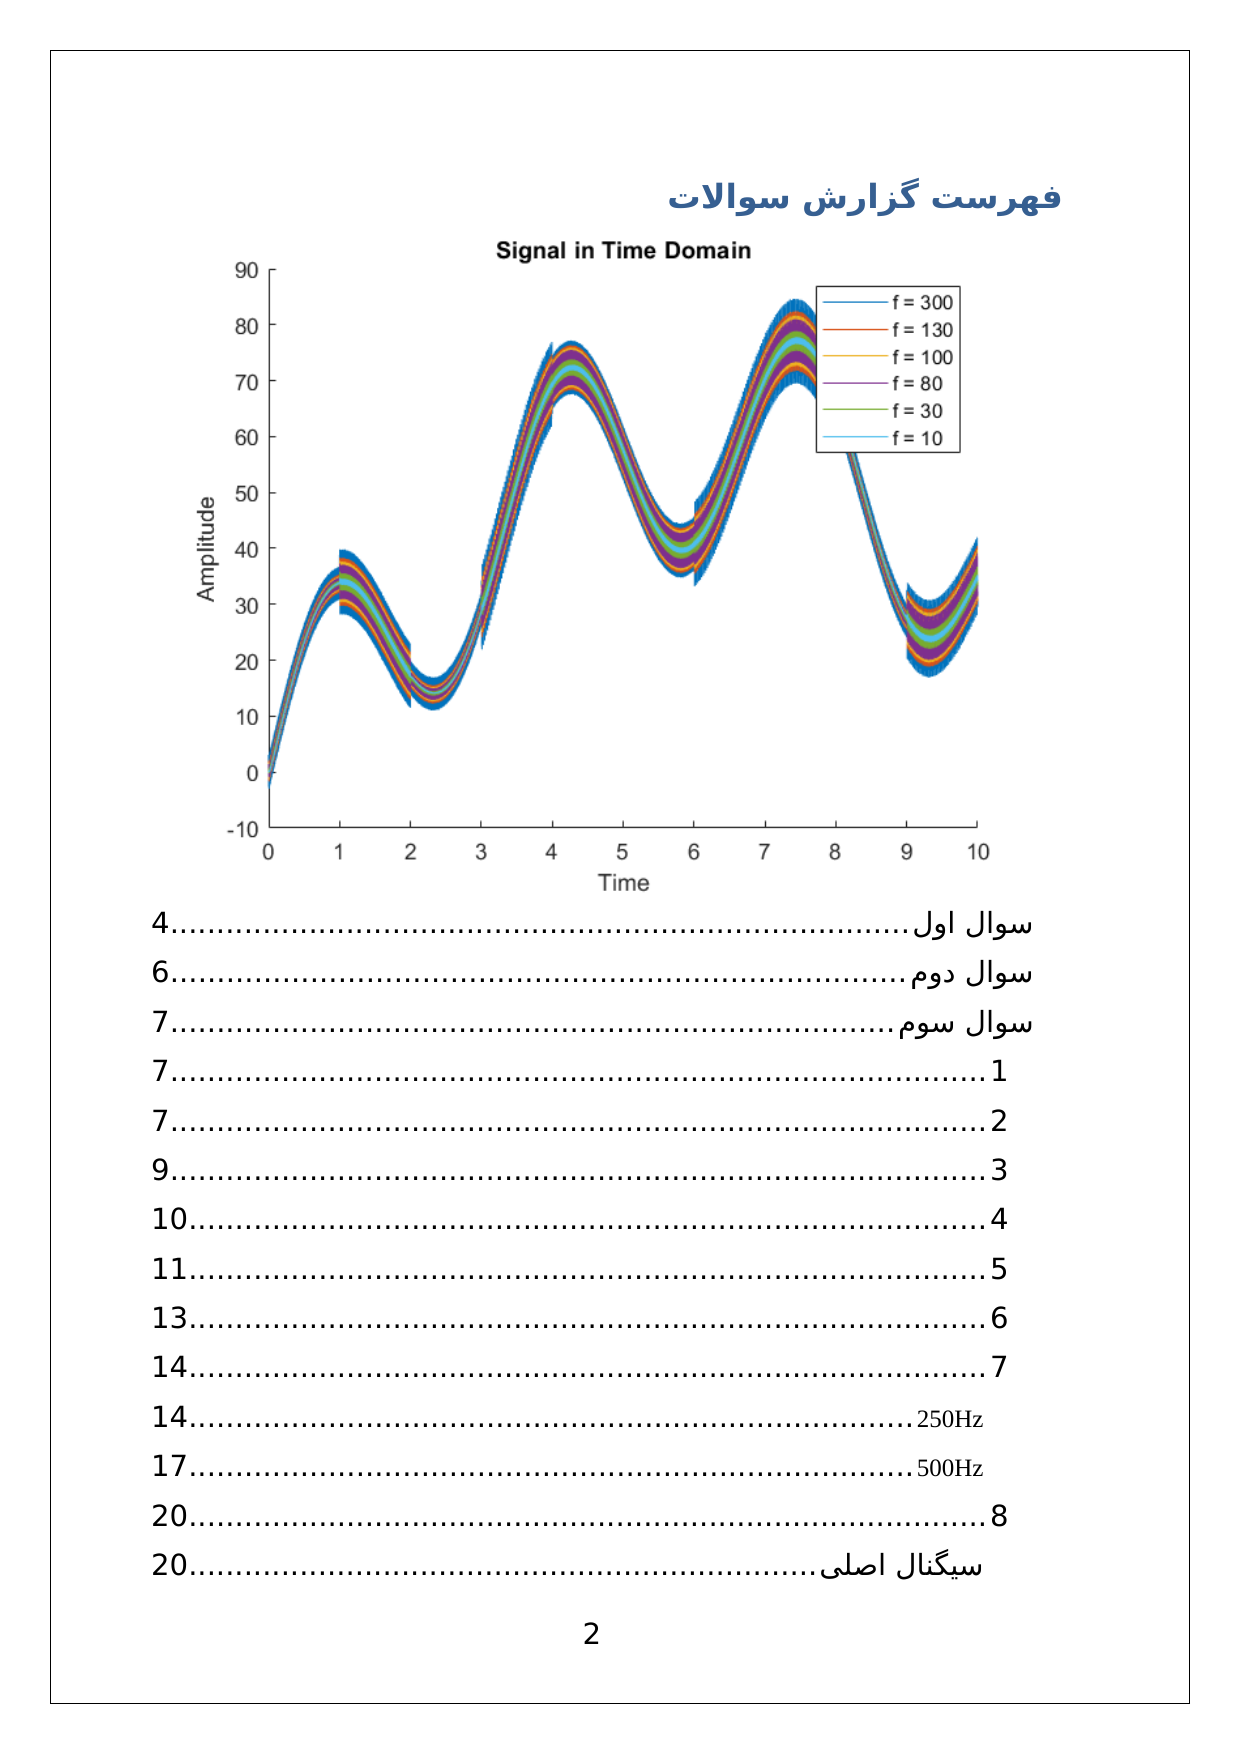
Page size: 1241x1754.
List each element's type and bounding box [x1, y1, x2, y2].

picture [150, 218, 1063, 904]
